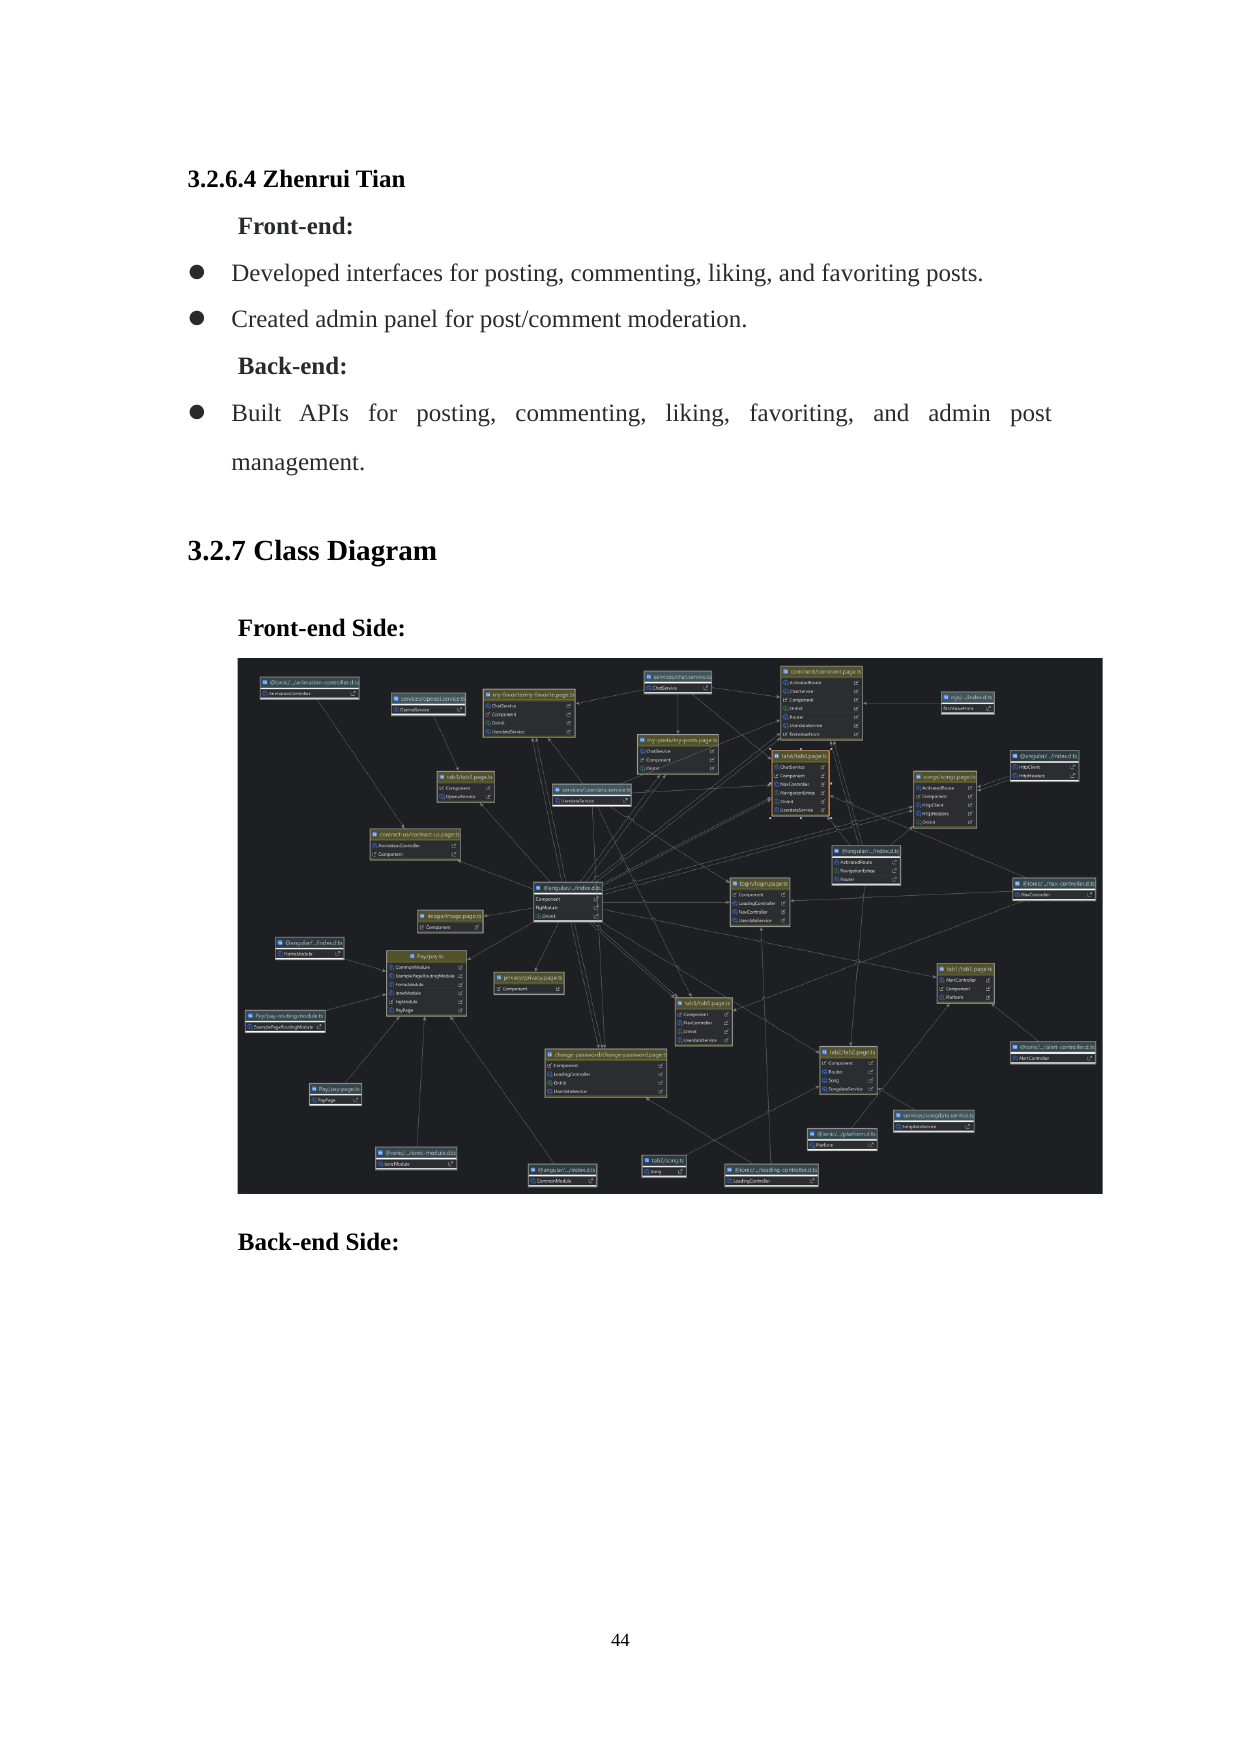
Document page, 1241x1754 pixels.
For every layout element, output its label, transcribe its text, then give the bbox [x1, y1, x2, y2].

text Front-end: [187, 209, 1053, 241]
text Back-end Side: [187, 1225, 1053, 1257]
subtitle 3.2.7 Class Diagram [187, 517, 1053, 582]
list Developed interfaces for posting, commenting, liking, and favoriting posts. [187, 256, 1053, 288]
subtitle 3.2.6.4 Zhenrui Tian [187, 162, 1053, 194]
list Created admin panel for post/comment moderation. [187, 303, 1053, 335]
text Front-end Side: [187, 611, 1053, 644]
list Built APIs for posting, commenting, liking, favoriting, and admin post management. [187, 396, 1053, 478]
picture [237, 658, 1103, 1194]
text Back-end: [187, 349, 1053, 382]
